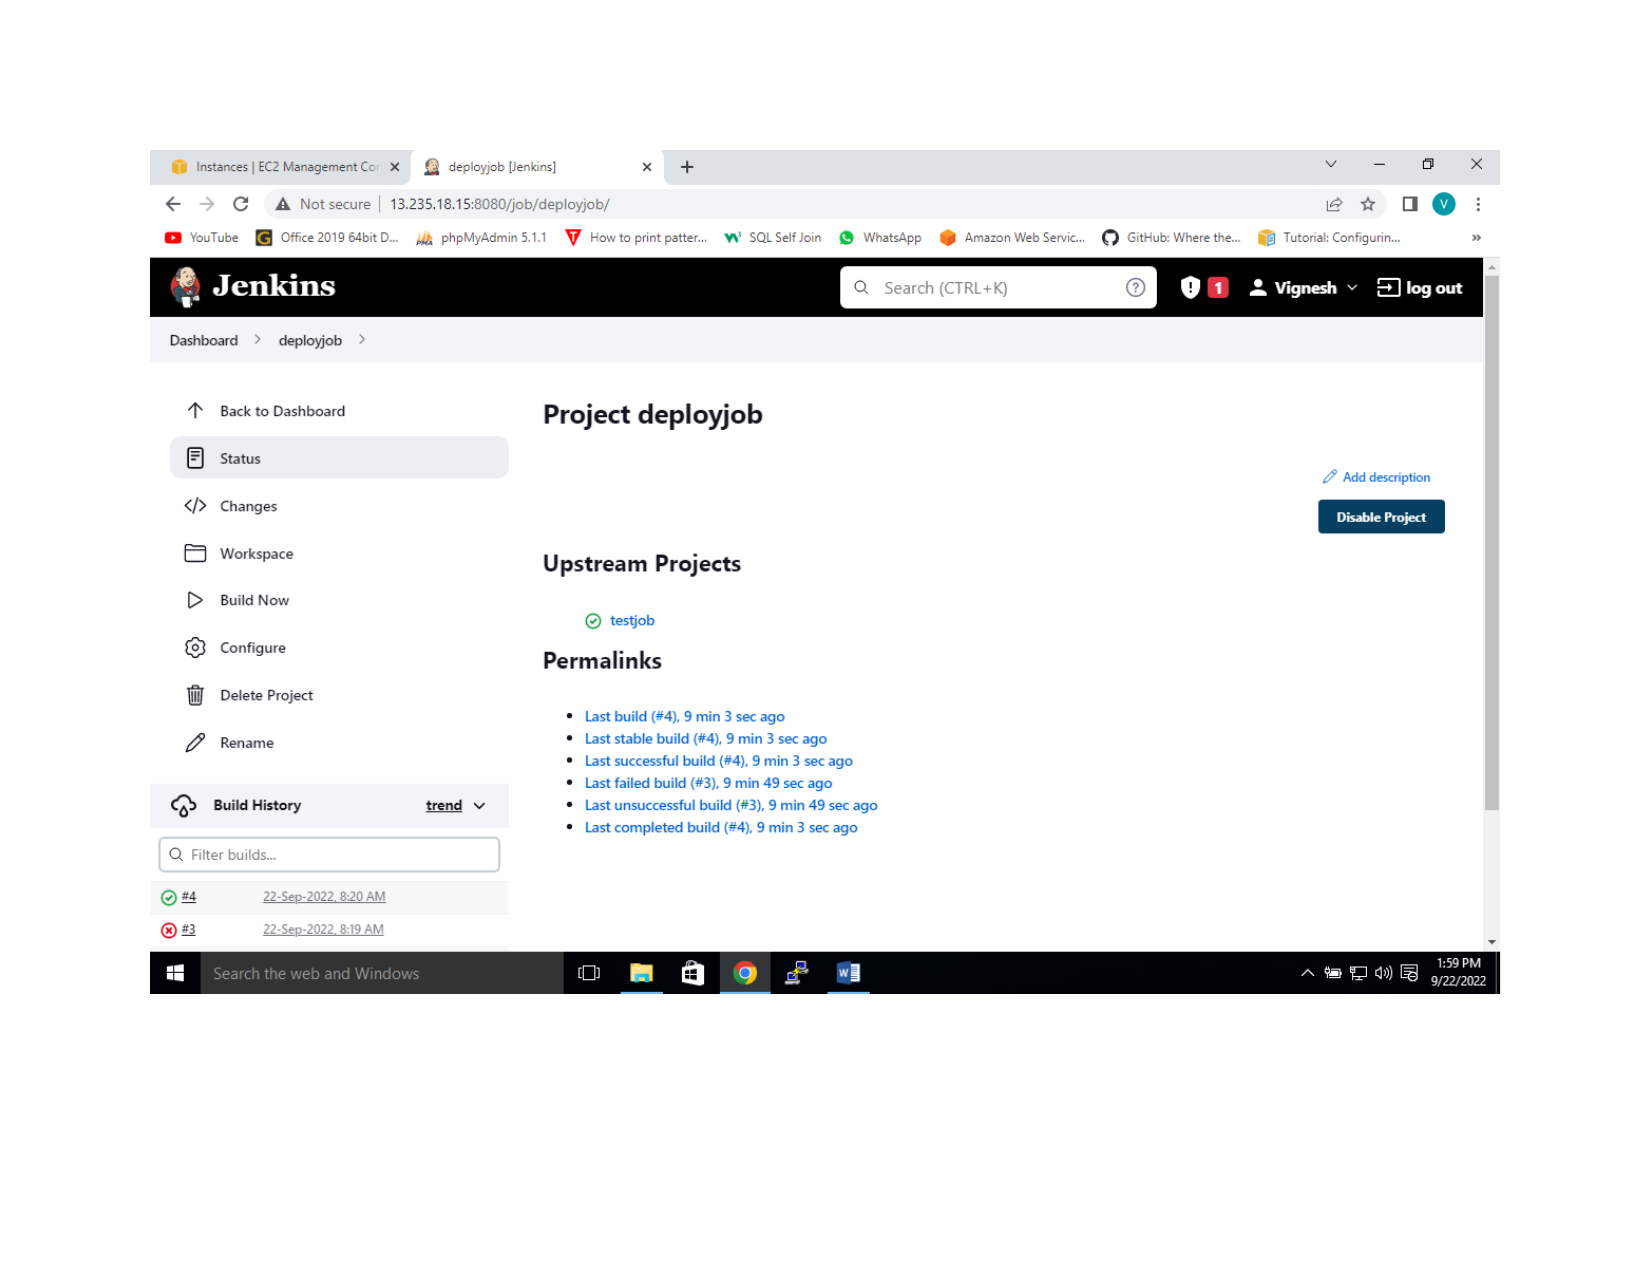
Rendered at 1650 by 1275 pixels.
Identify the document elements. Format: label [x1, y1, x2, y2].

picture [150, 150, 1500, 994]
